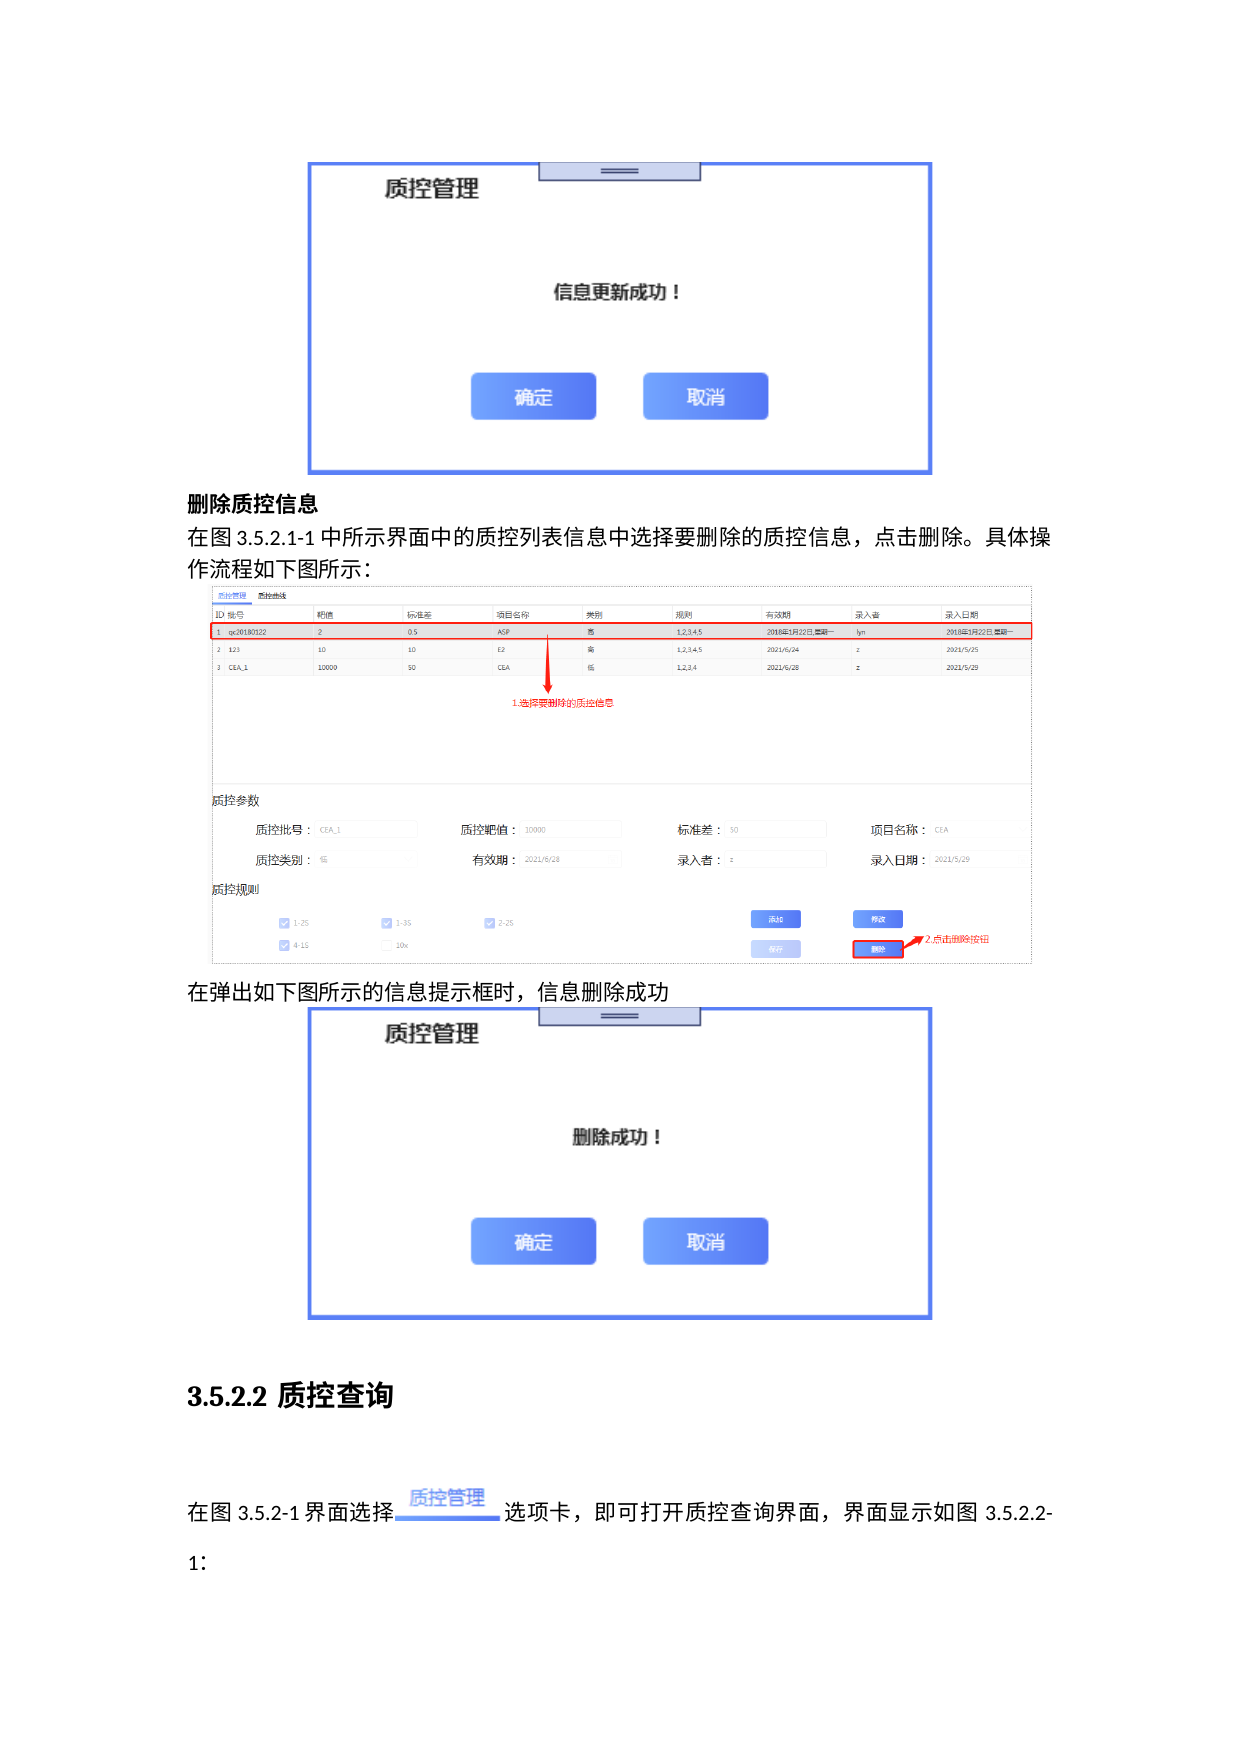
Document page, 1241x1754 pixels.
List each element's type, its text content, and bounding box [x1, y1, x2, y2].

picture [307, 1007, 933, 1320]
text 在图3.5.2-1界面选择选项卡，即可打开质控查询界面，界面显示如图3.5.2.2-1： [187, 1480, 1053, 1577]
subtitle 质控查询 [187, 1361, 1053, 1426]
picture [395, 1480, 505, 1521]
picture [307, 162, 933, 475]
picture [207, 584, 1033, 964]
text 删除质控信息 [187, 487, 1053, 519]
text 在图3.5.2.1-1中所示界面中的质控列表信息中选择要删除的质控信息，点击删除。具体操作流程如下图所示： [187, 519, 1053, 584]
text 在弹出如下图所示的信息提示框时，信息删除成功 [187, 974, 1053, 1007]
